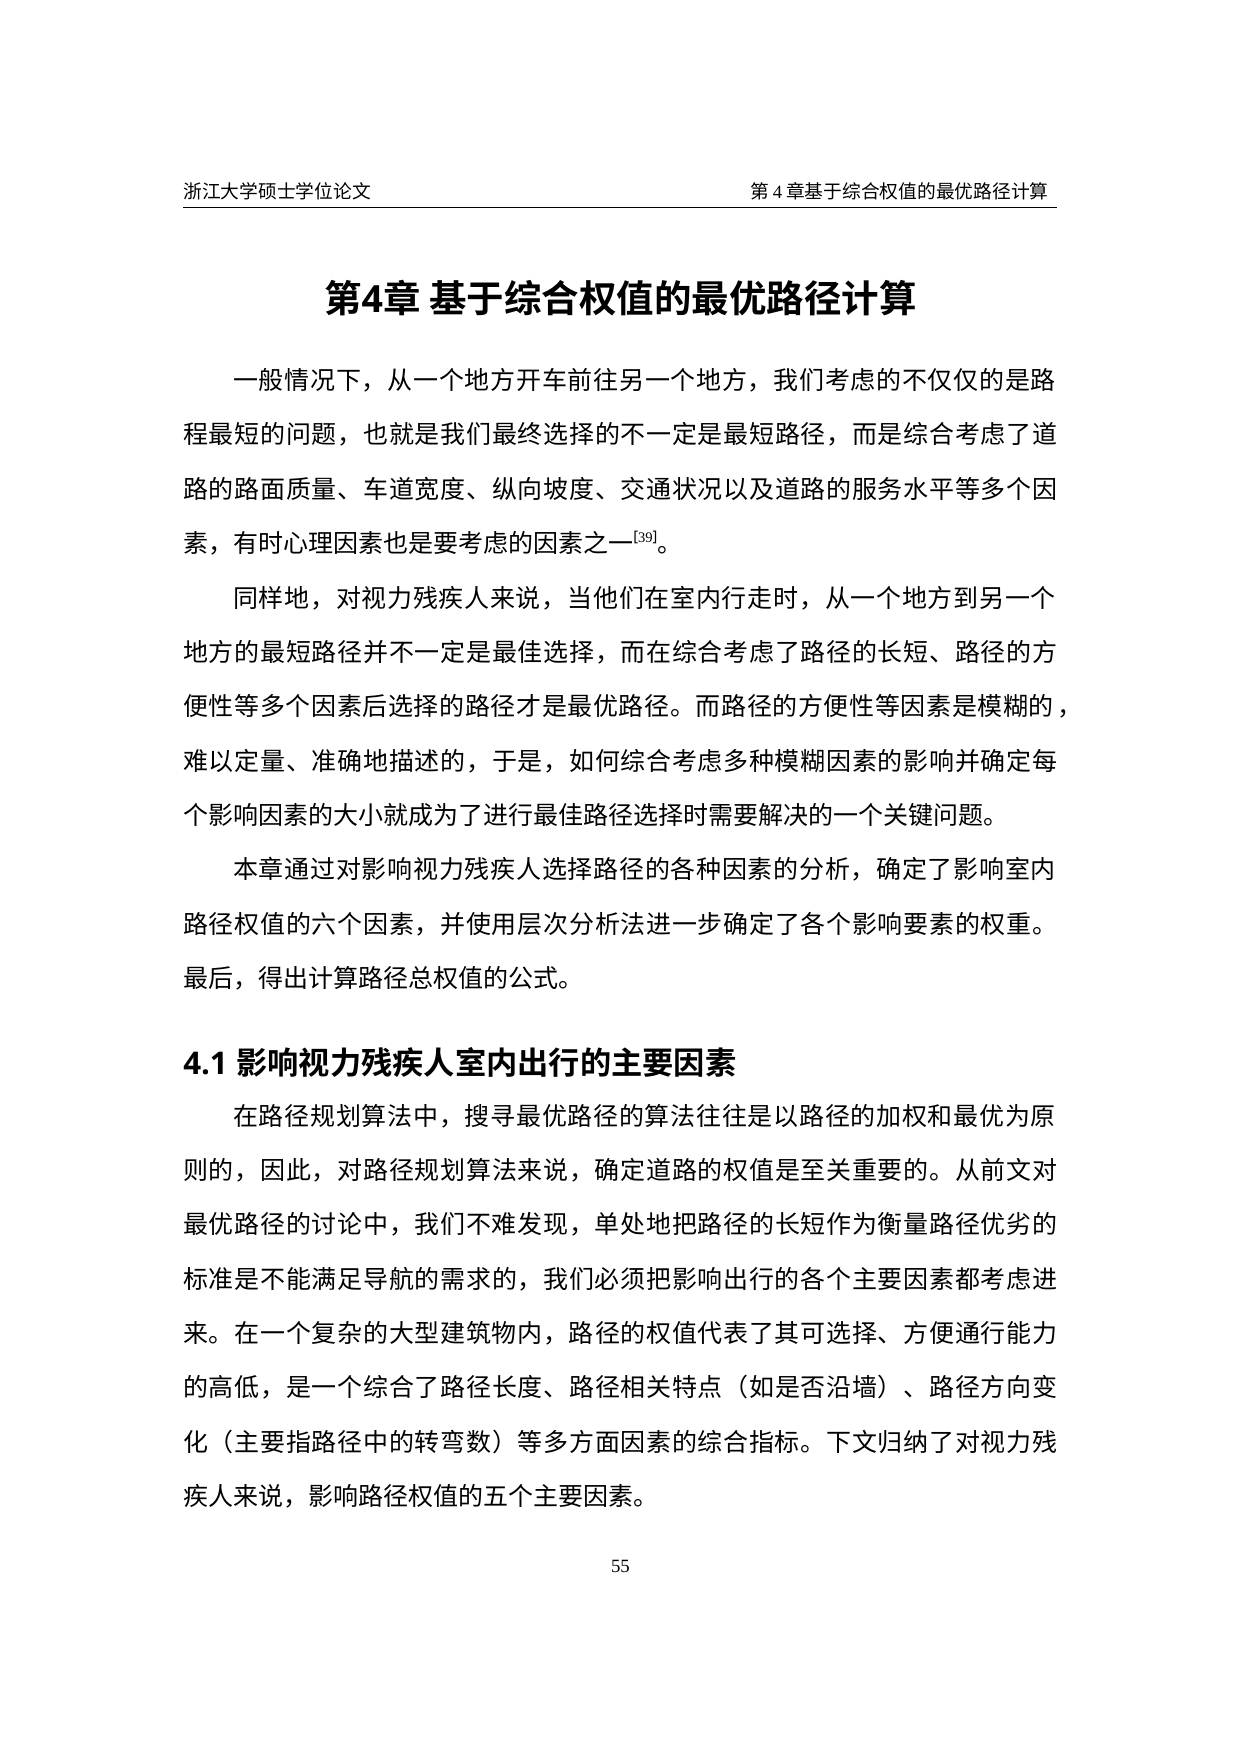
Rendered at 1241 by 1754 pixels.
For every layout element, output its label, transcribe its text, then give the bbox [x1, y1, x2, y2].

text 一般情况下，从一个地方开车前往另一个地方，我们考虑的不仅仅的是路程最短的问题，也就是我们最终选择的不一定是最短路径，而是综合考虑了道路的路面质量、车道宽度、纵向坡度、交通状况以及道路的服务水平等多个因素，有时心理因素也是要考虑的因素之一[39]。 [183, 361, 1057, 560]
text 在路径规划算法中，搜寻最优路径的算法往往是以路径的加权和最优为原则的，因此，对路径规划算法来说，确定道路的权值是至关重要的。从前文对最优路径的讨论中，我们不难发现，单处地把路径的长短作为衡量路径优劣的标准是不能满足导航的需求的，我们必须把影响出行的各个主要因素都考虑进来。在一个复杂的大型建筑物内，路径的权值代表了其可选择、方便通行能力的高低，是一个综合了路径长度、路径相关特点（如是否沿墙）、路径方向变化（主要指路径中的转弯数）等多方面因素的综合指标。下文归纳了对视力残疾人来说，影响路径权值的五个主要因素。 [183, 1096, 1057, 1513]
subtitle 影响视力残疾人室内出行的主要因素 [183, 1038, 1057, 1083]
subtitle 基于综合权值的最优路径计算 [183, 268, 1057, 323]
text 本章通过对影响视力残疾人选择路径的各种因素的分析，确定了影响室内路径权值的六个因素，并使用层次分析法进一步确定了各个影响要素的权重。最后，得出计算路径总权值的公式。 [183, 850, 1057, 995]
text 同样地，对视力残疾人来说，当他们在室内行走时，从一个地方到另一个地方的最短路径并不一定是最佳选择，而在综合考虑了路径的长短、路径的方便性等多个因素后选择的路径才是最优路径。而路径的方便性等因素是模糊的，难以定量、准确地描述的，于是，如何综合考虑多种模糊因素的影响并确定每个影响因素的大小就成为了进行最佳路径选择时需要解决的一个关键问题。 [183, 578, 1057, 832]
